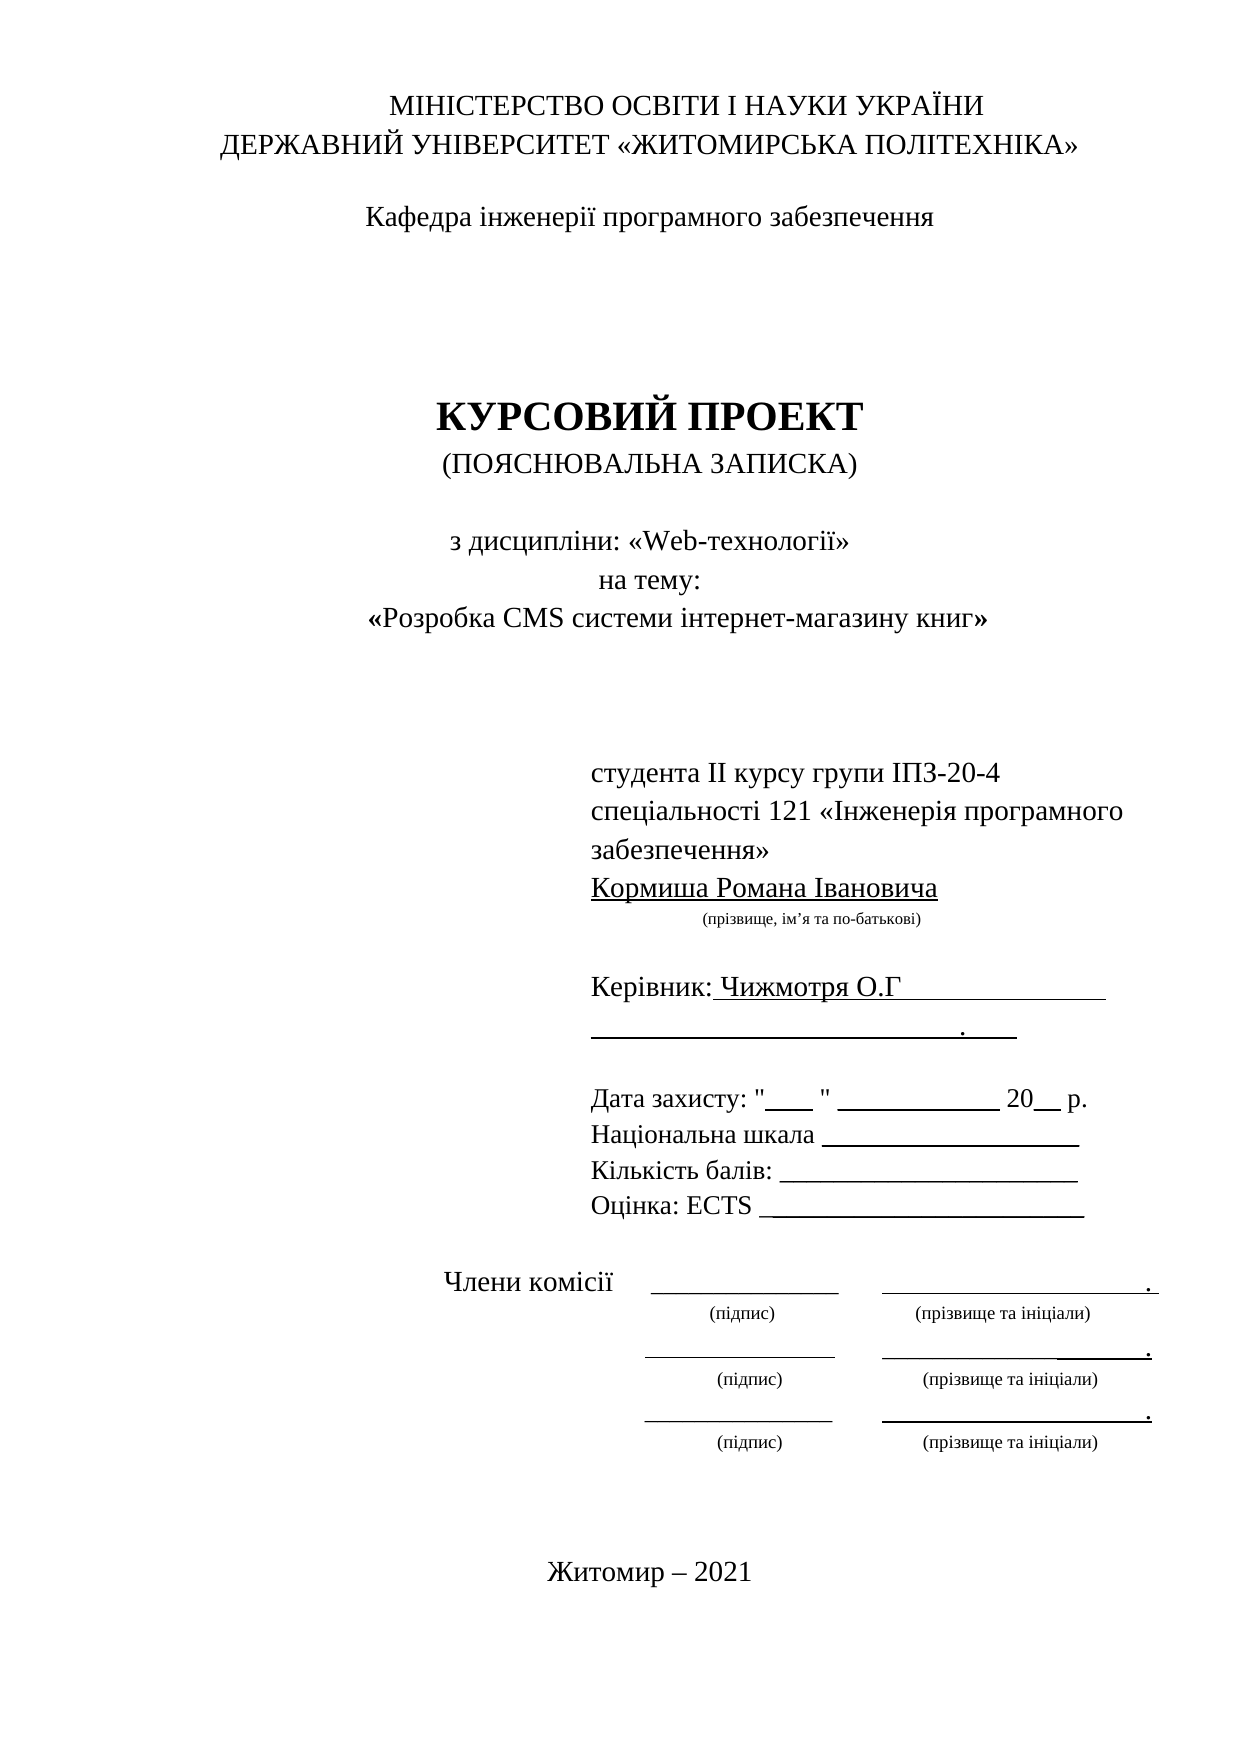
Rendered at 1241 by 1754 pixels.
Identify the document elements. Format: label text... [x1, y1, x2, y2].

text _______________ . [516, 1392, 1152, 1426]
text (ПОЯСНЮВАЛЬНА ЗАПИСКА) [148, 446, 1152, 480]
text (прізвище, ім’я та по-батькові) [148, 909, 1152, 928]
text Кафедра інженерії програмного забезпечення [148, 199, 1152, 232]
text спеціальності 121 «Інженерія програмного забезпечення» [591, 793, 1152, 865]
text Оцінка: ECTS ________________________ [591, 1189, 1152, 1221]
text Члени комісії _______________ . [295, 1264, 1152, 1297]
text Кількість балів: ______________________ [591, 1154, 1152, 1185]
text на тему: [148, 562, 1152, 596]
text МІНІСТЕРСТВО ОСВІТИ І НАУКИ УКРАЇНИ [148, 88, 1152, 122]
text (підпис) (прізвище та ініціали) [590, 1431, 1152, 1452]
text Керівник: Чижмотря О.Г . [591, 969, 1152, 1042]
text «Розробка CMS системи інтернет-магазину книг» [148, 601, 1152, 634]
text Житомир – 2021 [148, 1554, 1152, 1588]
text Дата захисту: " ___ " ____________ 20__ р. [591, 1082, 1152, 1113]
text КУРСОВИЙ ПРОЕКТ [148, 391, 1152, 439]
text з дисципліни: «Web-технології» [148, 523, 1152, 557]
text ДЕРЖАВНИЙ УНІВЕРСИТЕТ «ЖИТОМИРСЬКА ПОЛІТЕХНІКА» [148, 127, 1152, 161]
text (підпис) (прізвище та ініціали) ______________ . [148, 1302, 1152, 1362]
text студента II курсу групи ІПЗ-20-4 [591, 755, 1152, 788]
text Кормиша Романа Івановича [591, 870, 1152, 904]
text (підпис) (прізвище та ініціали) [590, 1367, 1152, 1389]
text Національна шкала ___________________ [591, 1118, 1152, 1149]
